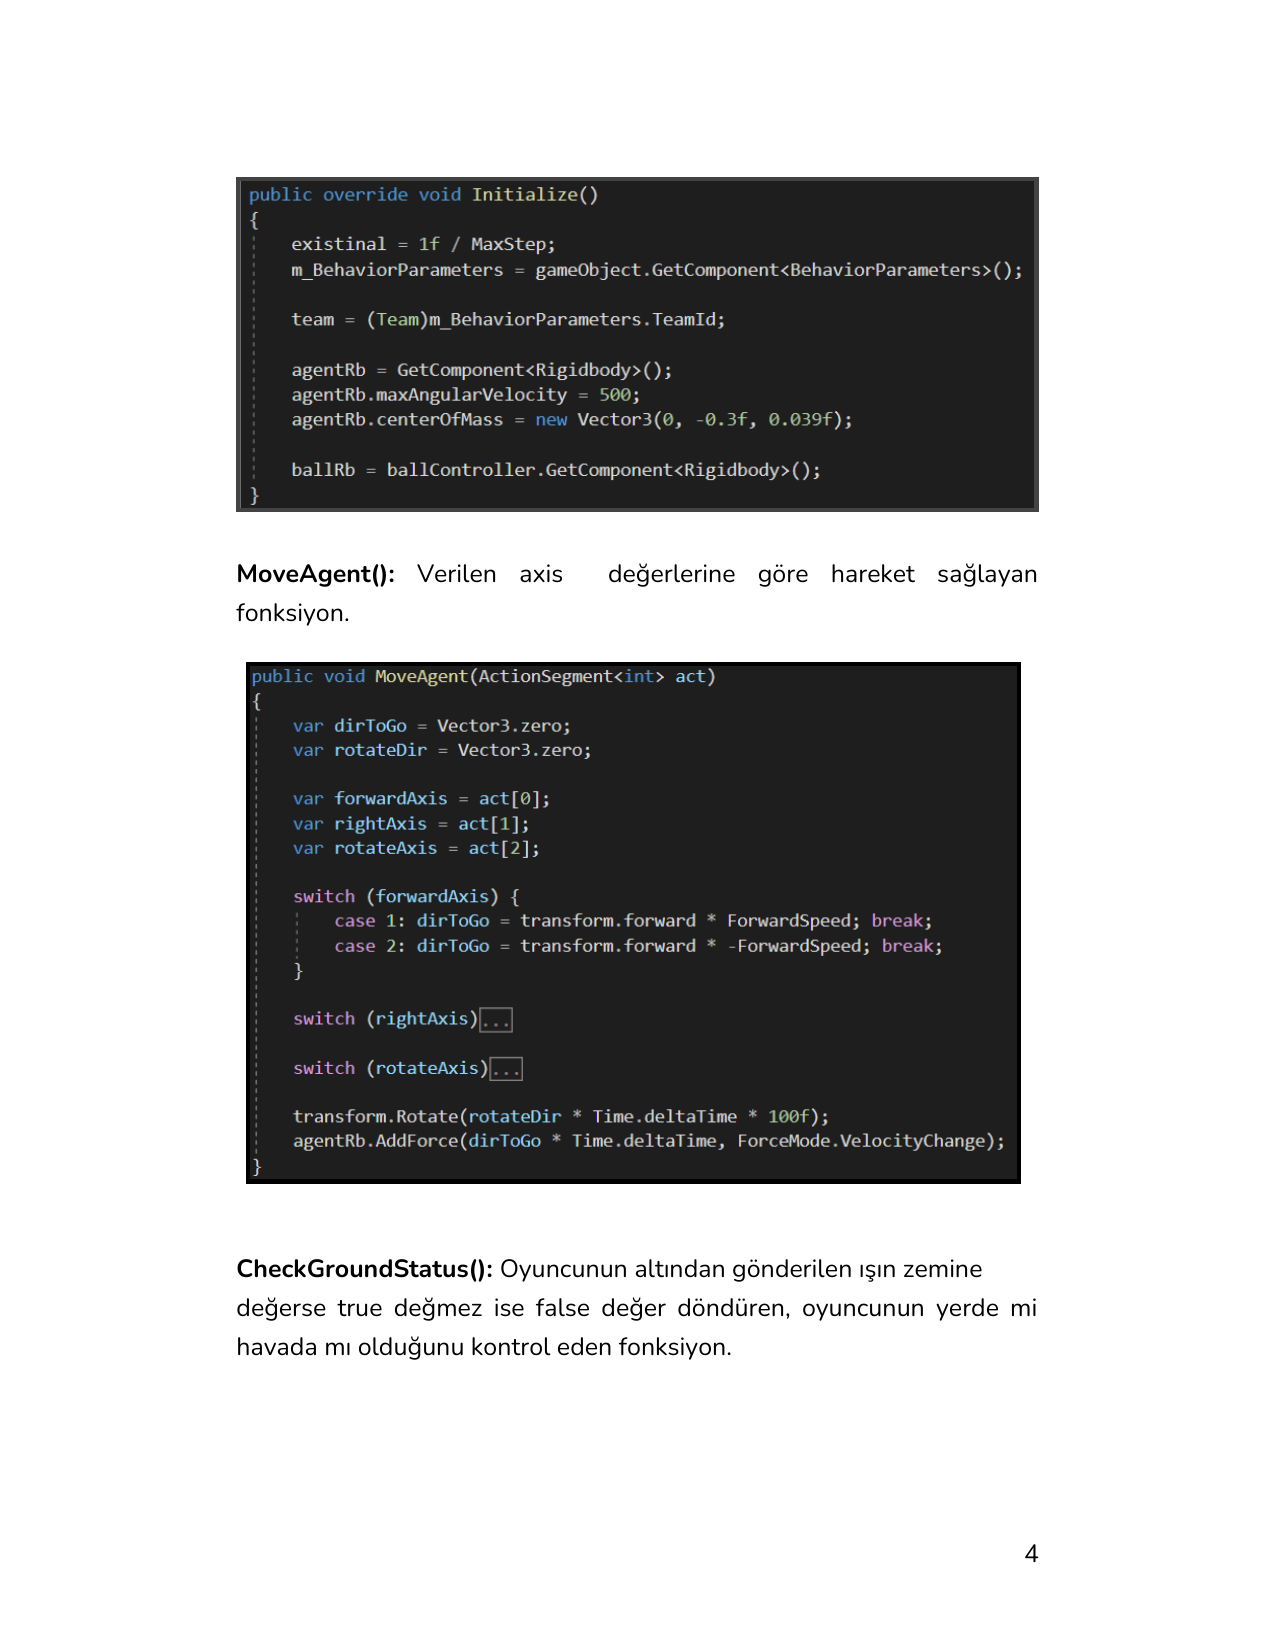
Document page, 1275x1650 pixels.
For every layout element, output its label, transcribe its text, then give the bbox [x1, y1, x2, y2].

text değerse true değmez ise false değer döndüren, oyuncunun yerde mi havada mı olduğunu kontrol eden fonksiyon. [236, 1291, 1039, 1364]
text MoveAgent(): Verilen axis değerlerine göre hareket sağlayan fonksiyon. [236, 557, 1039, 630]
picture [240, 181, 1034, 508]
text CheckGroundStatus(): Oyuncunun altından gönderilen ışın zemine [236, 1252, 1039, 1286]
picture [250, 666, 1017, 1179]
